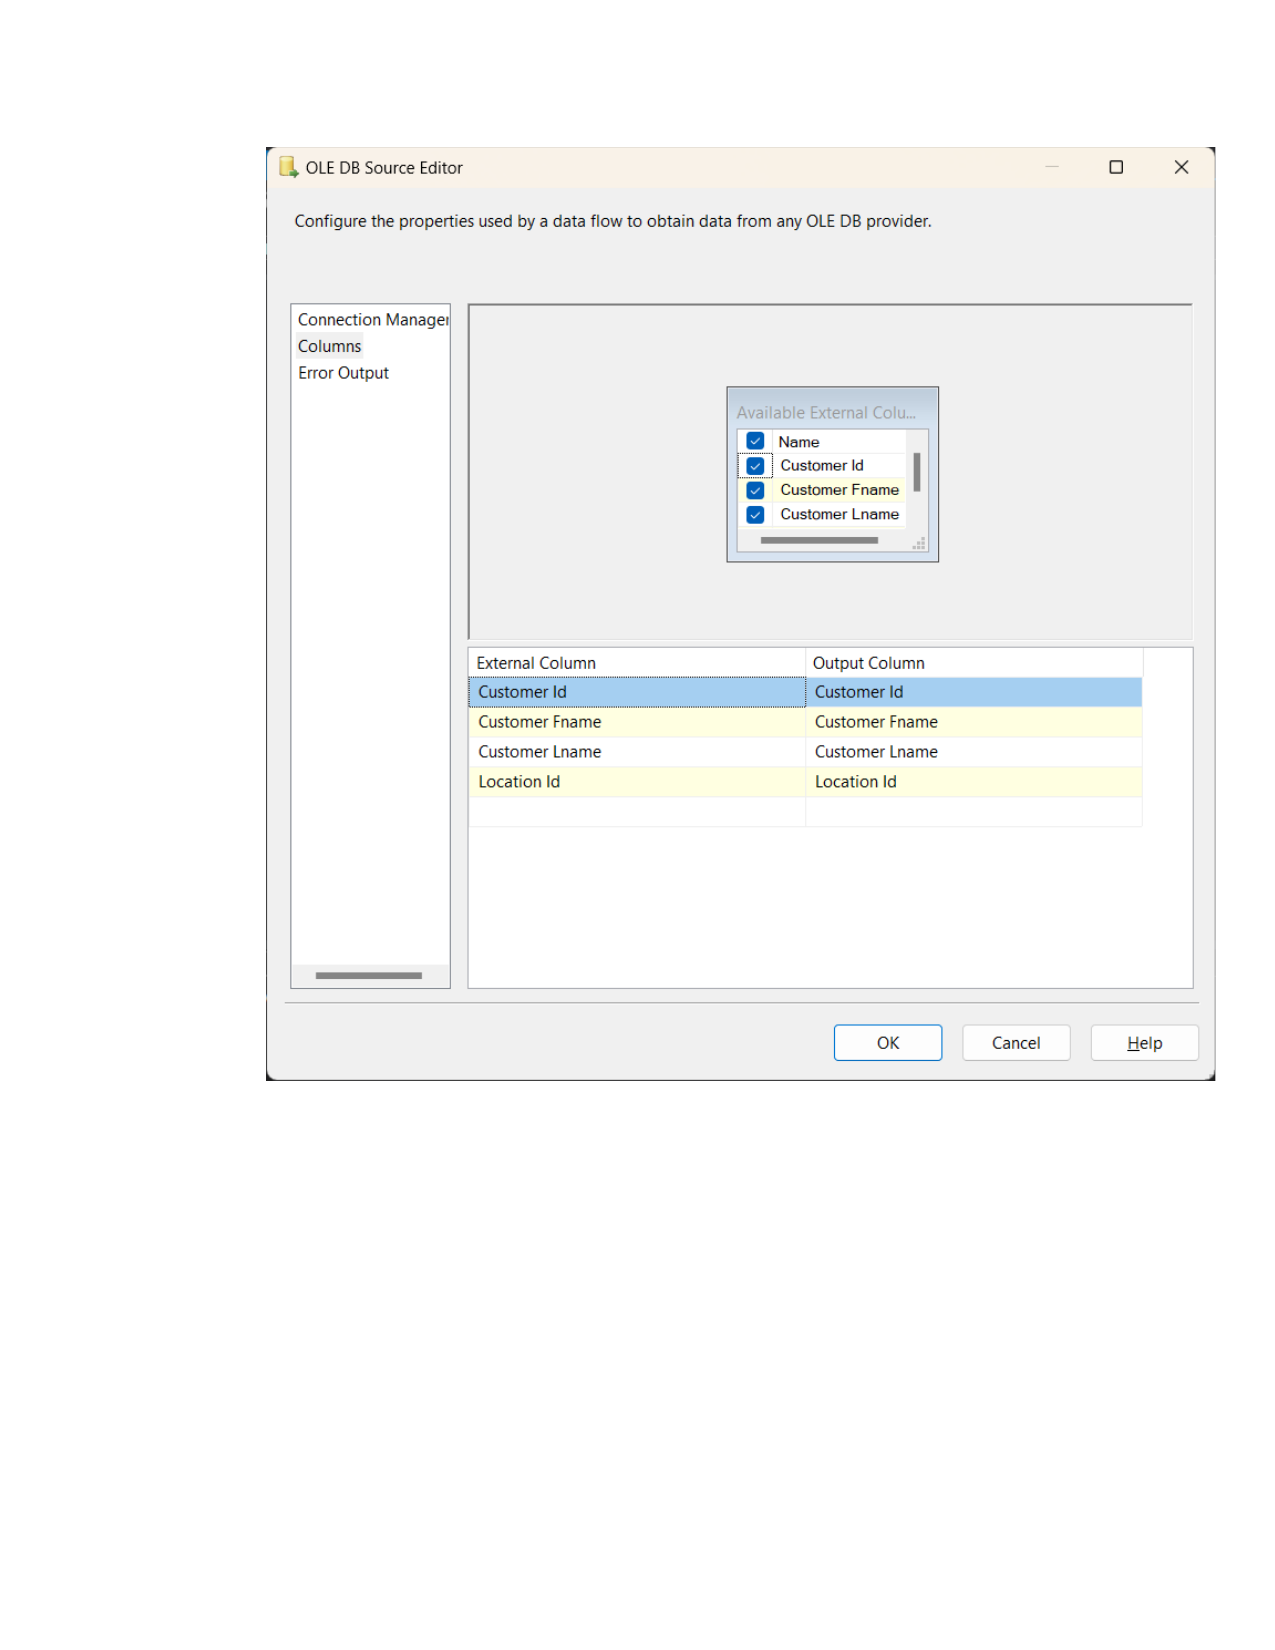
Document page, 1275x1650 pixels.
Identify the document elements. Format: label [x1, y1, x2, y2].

picture [266, 147, 1216, 1081]
